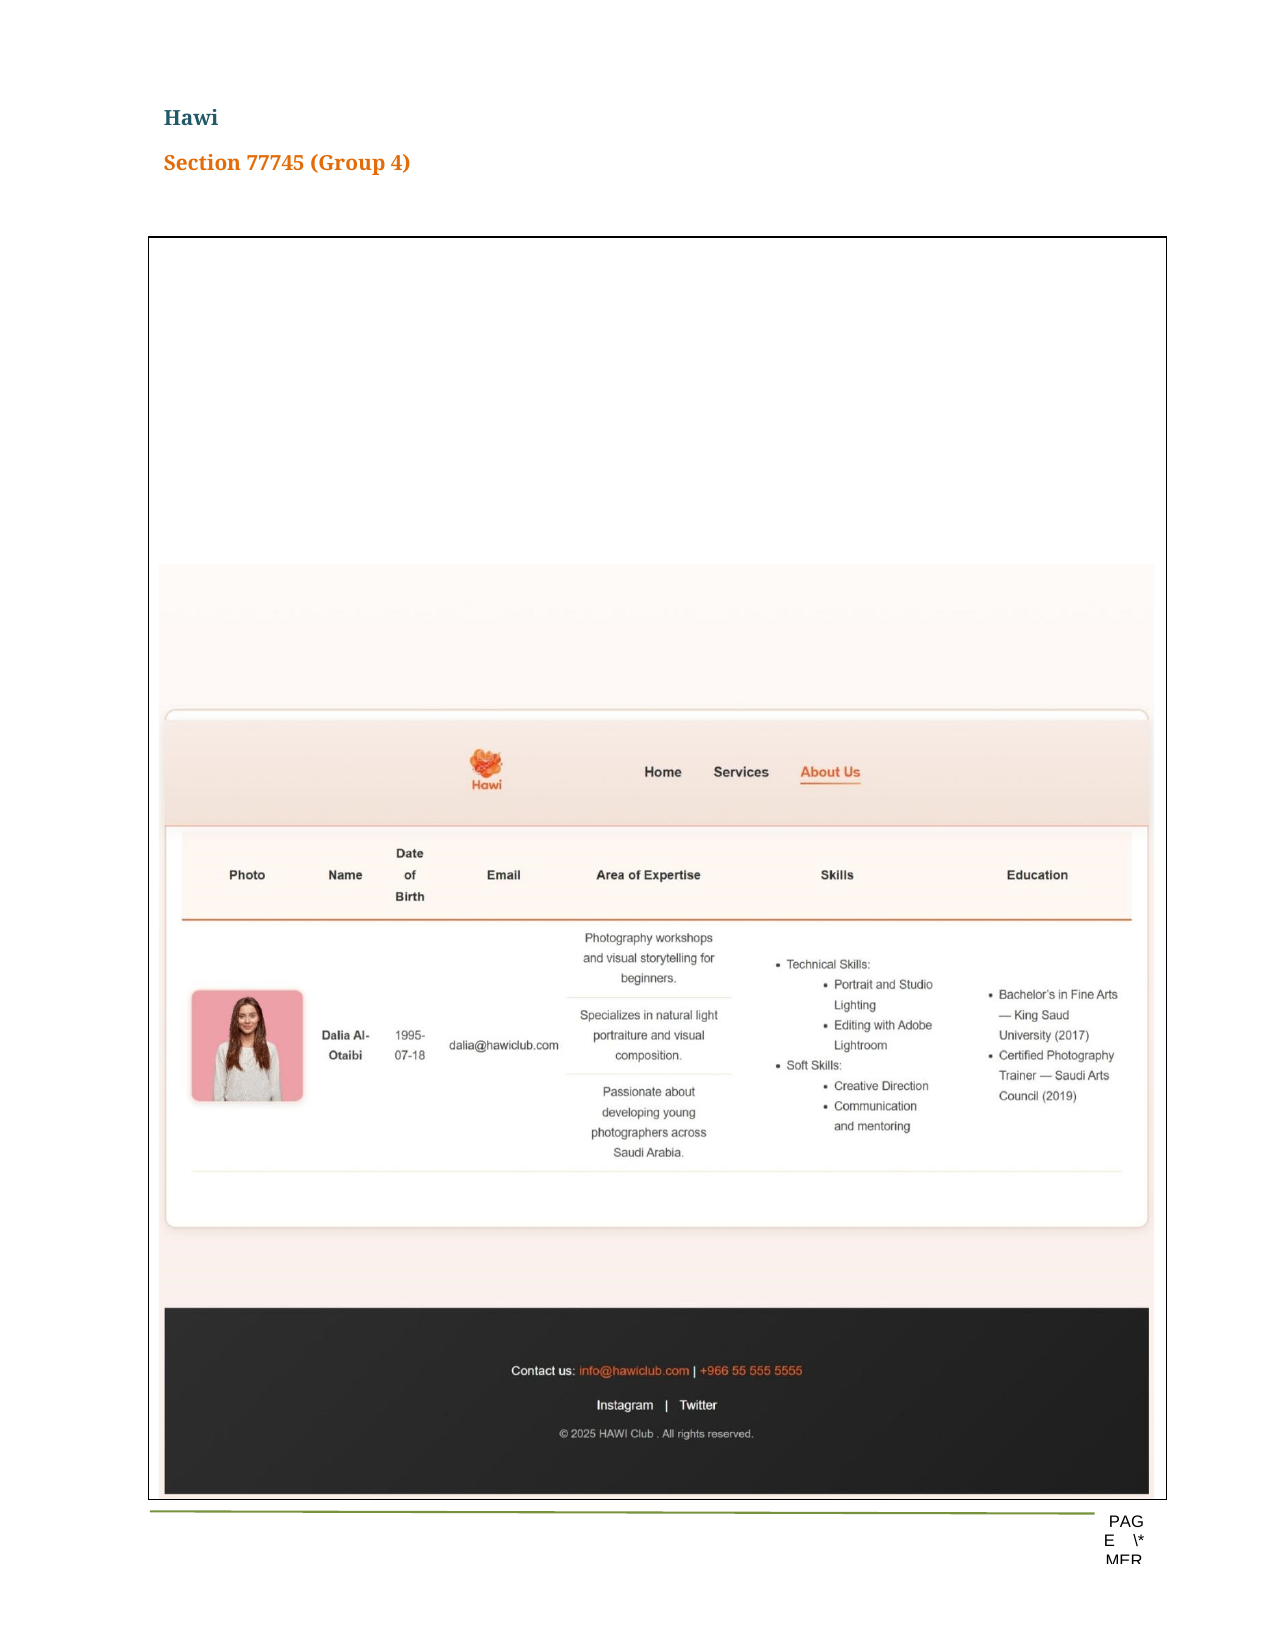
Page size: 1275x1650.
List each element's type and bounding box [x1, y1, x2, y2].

picture [158, 564, 1155, 1499]
table_cell [149, 238, 1166, 1499]
